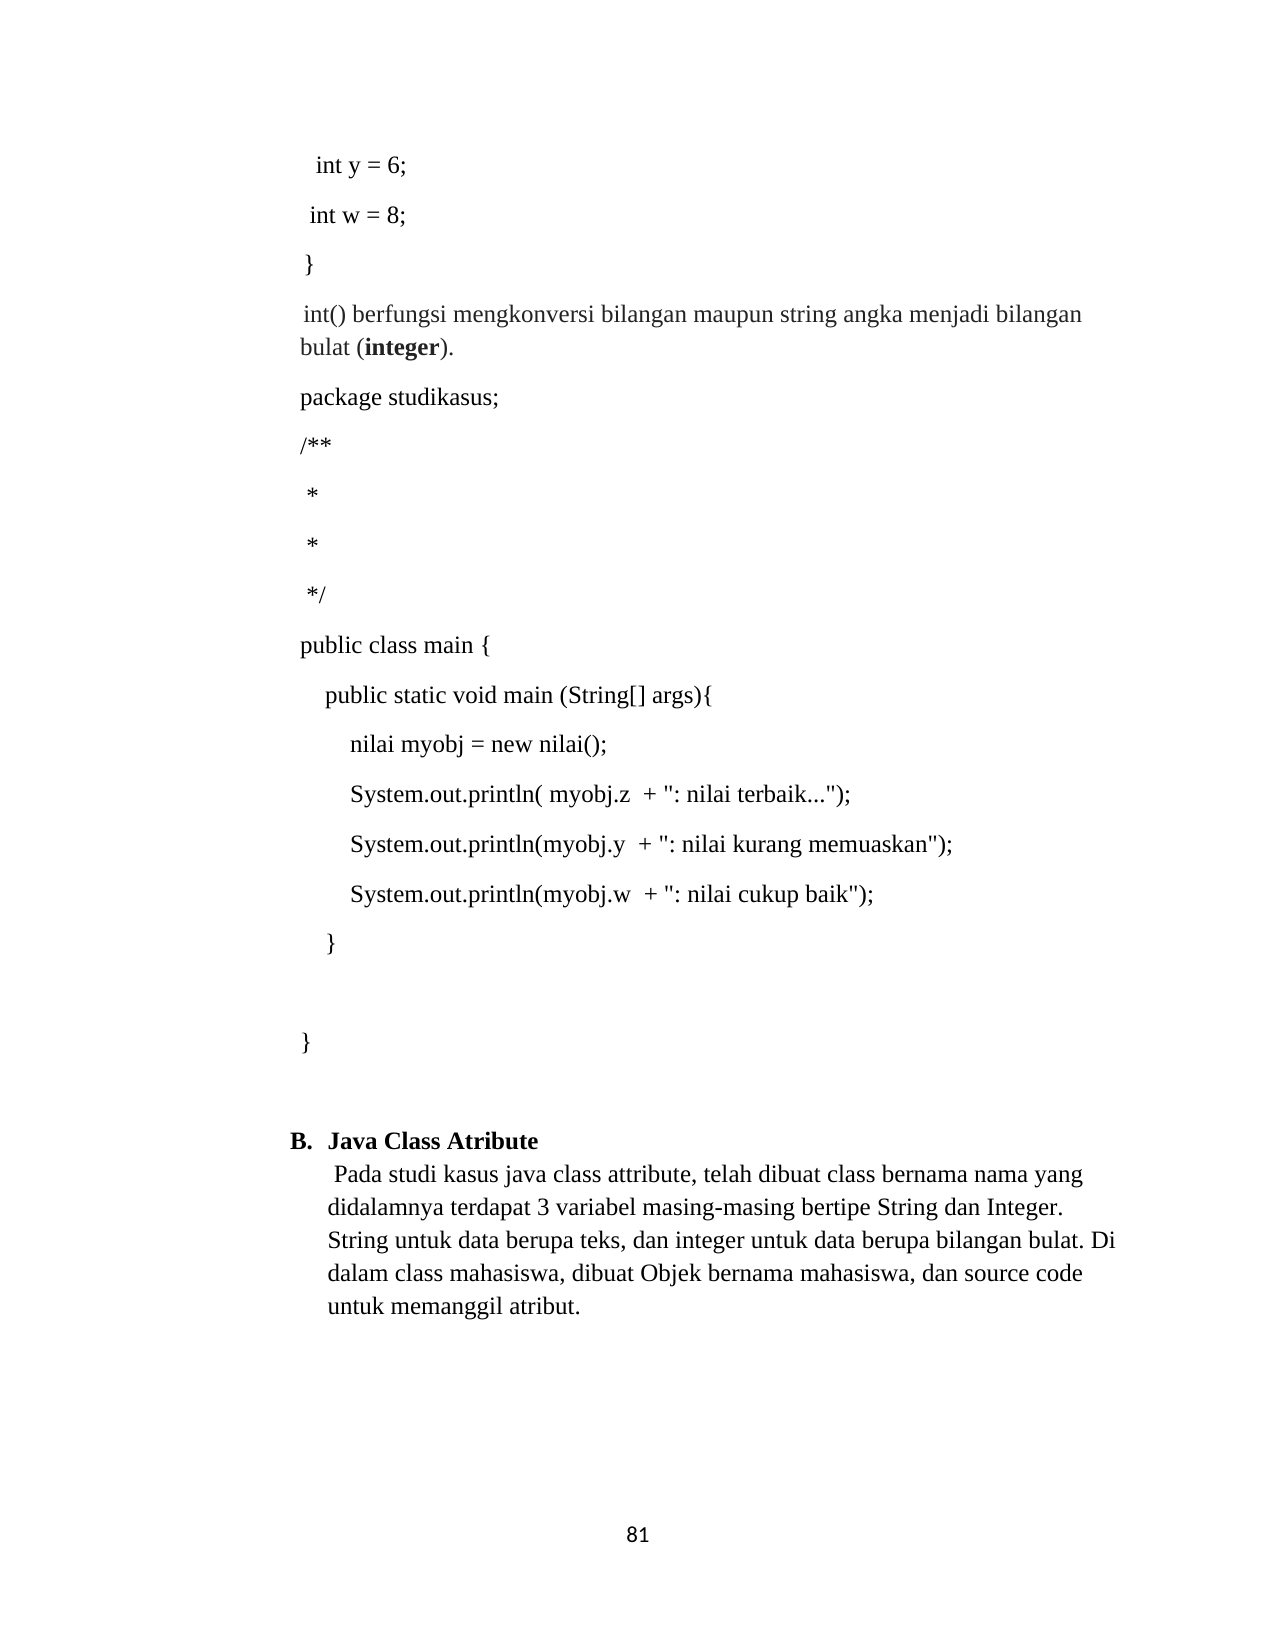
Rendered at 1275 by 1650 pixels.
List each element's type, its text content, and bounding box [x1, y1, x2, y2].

text int() berfungsi mengkonversi bilangan maupun string angka menjadi bilangan bulat (integer). [300, 299, 1125, 361]
text */ [300, 581, 1125, 609]
text public class main { [300, 630, 1125, 659]
list Java Class Atribute [290, 1126, 1125, 1155]
text int w = 8; [150, 200, 1125, 228]
text package studikasus; [300, 382, 1125, 411]
text public static void main (String[] args){ [300, 680, 1125, 709]
text /** [300, 431, 1125, 460]
text nilai myobj = new nilai(); [300, 729, 1125, 758]
text int y = 6; [150, 150, 1125, 179]
text System.out.println(myobj.y + ": nilai kurang memuaskan"); [300, 829, 1125, 858]
text } [150, 249, 1125, 278]
list Pada studi kasus java class attribute, telah dibuat class bernama nama yang didalamnya terdapat 3 variabel masing-masing bertipe String dan Integer. String untuk data berupa teks, dan integer untuk data berupa bilangan bulat. Di dalam class mahasiswa, dibuat Objek bernama mahasiswa, dan source code untuk memanggil atribut. [327, 1159, 1125, 1320]
text * [300, 531, 1125, 559]
text } [300, 1027, 1125, 1056]
text } [300, 928, 1125, 957]
text * [300, 481, 1125, 510]
text System.out.println(myobj.w + ": nilai cukup baik"); [300, 879, 1125, 907]
text System.out.println( myobj.z + ": nilai terbaik..."); [300, 779, 1125, 808]
